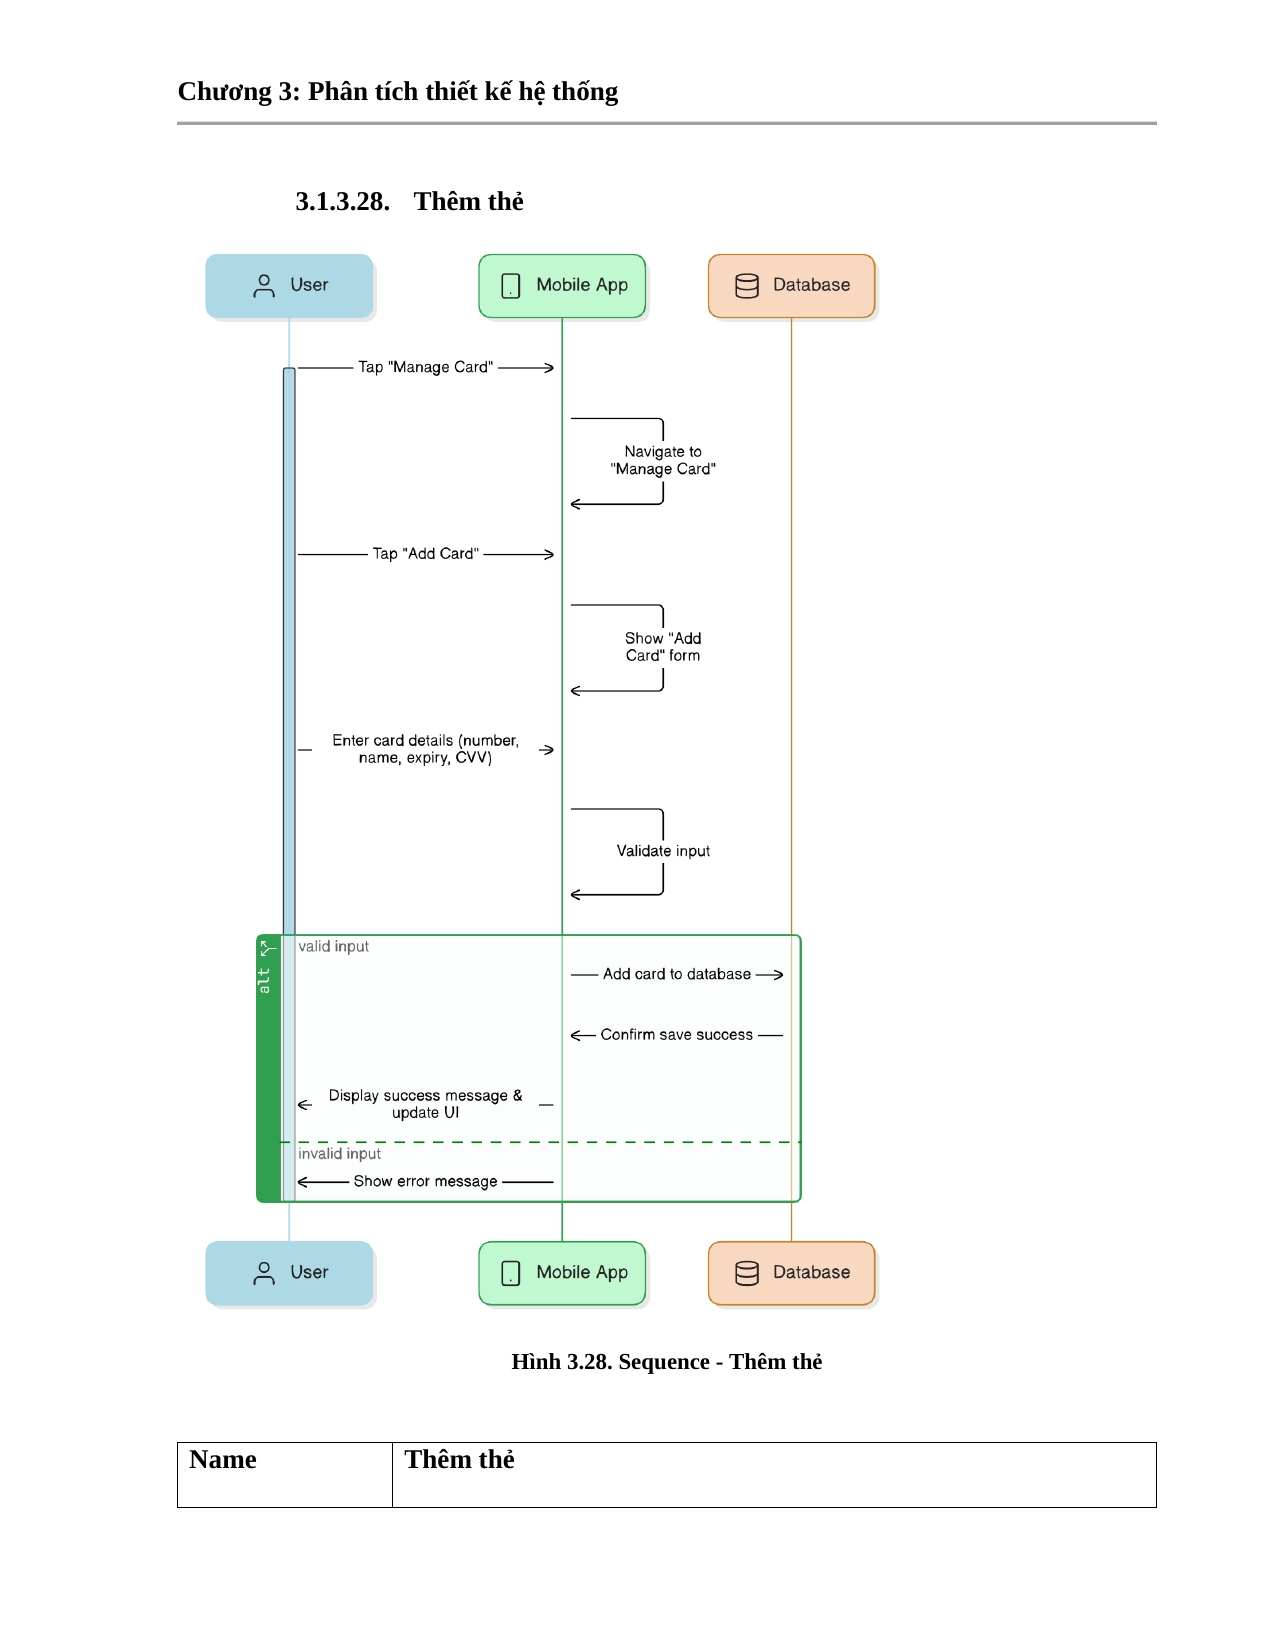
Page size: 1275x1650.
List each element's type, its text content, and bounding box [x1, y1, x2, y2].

subtitle Thêm thẻ [295, 185, 1157, 216]
text Hình 3.28. Sequence - Thêm thẻ [177, 1348, 1157, 1374]
table_header Thêm thẻ [393, 1443, 1156, 1507]
picture [177, 235, 885, 1316]
table_header Name [178, 1443, 392, 1507]
